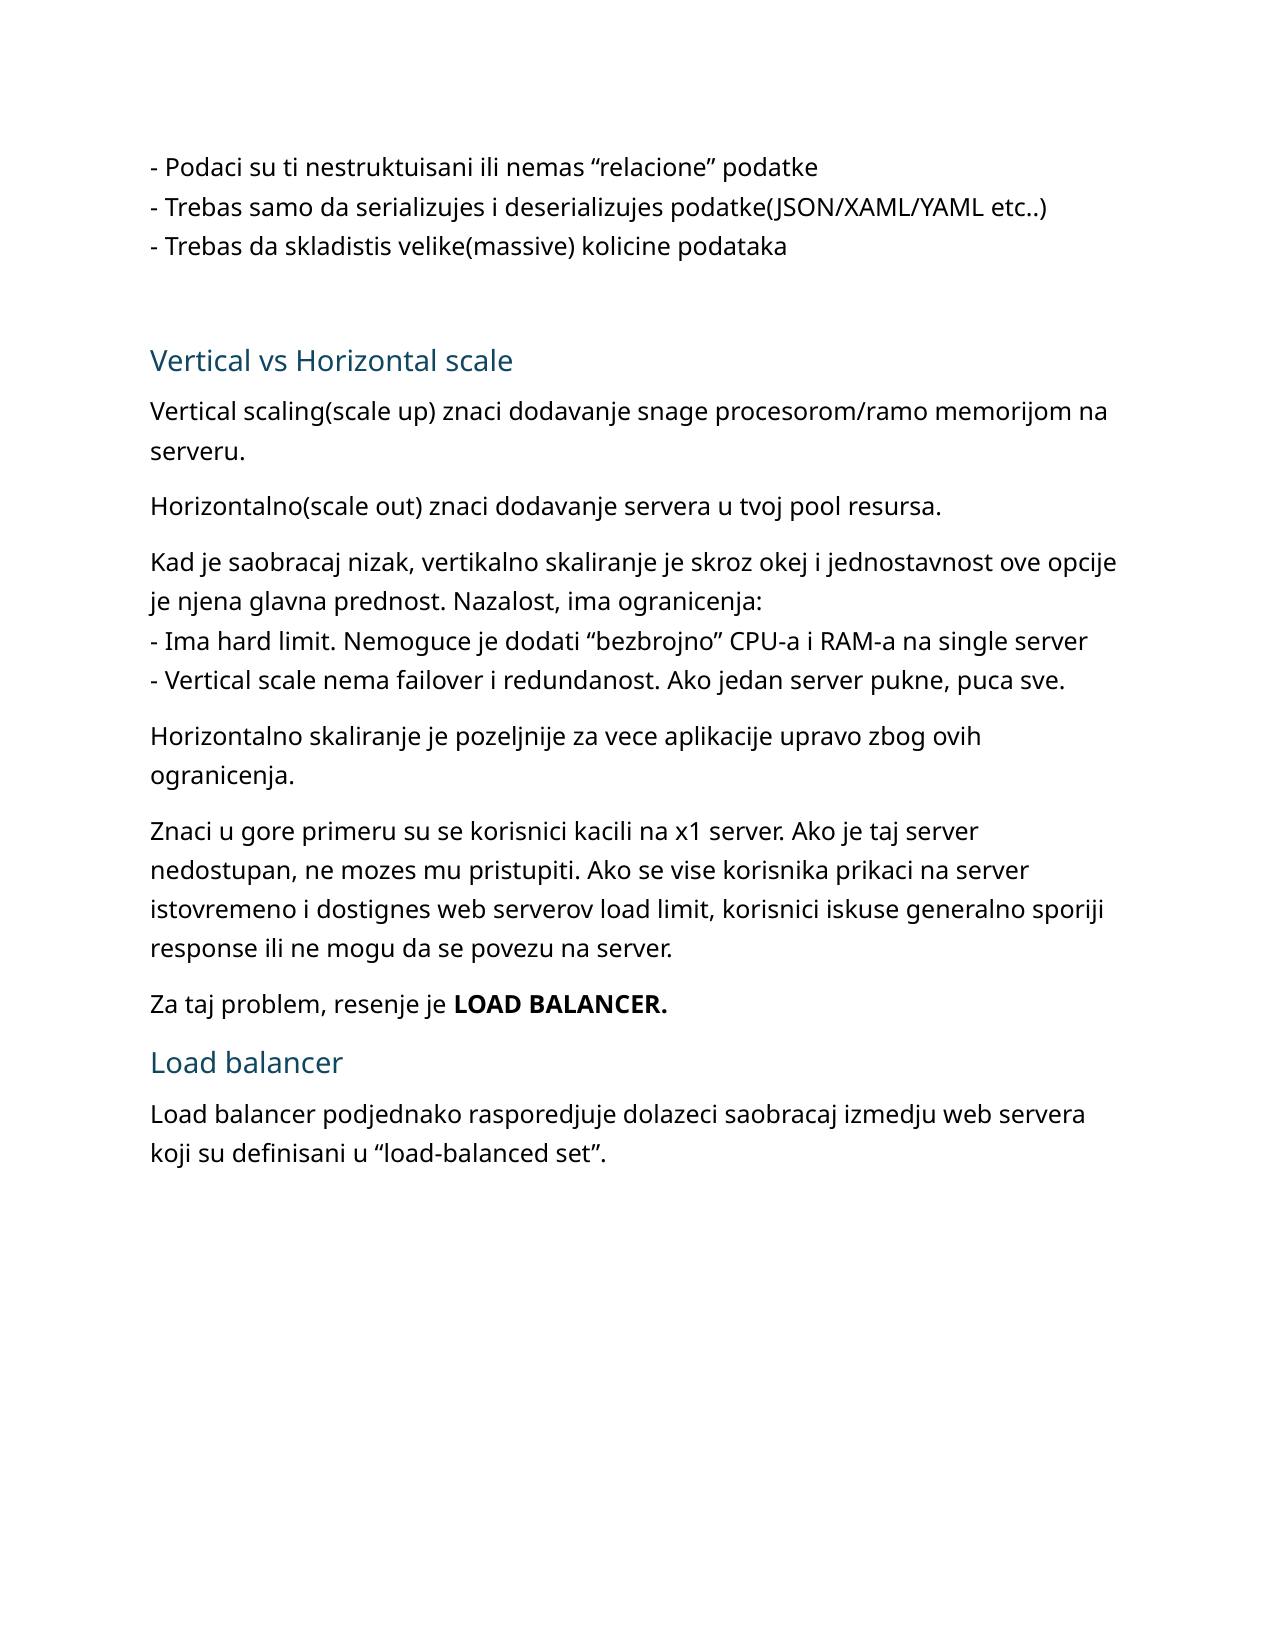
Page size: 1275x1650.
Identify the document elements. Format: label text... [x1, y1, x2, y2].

text Vertical scaling(scale up) znaci dodavanje snage procesorom/ramo memorijom na serveru. [150, 394, 1125, 467]
text Horizontalno(scale out) znaci dodavanje servera u tvoj pool resursa. [150, 489, 1125, 523]
text Kad je saobracaj nizak, vertikalno skaliranje je skroz okej i jednostavnost ove opcije je njena glavna prednost. Nazalost, ima ogranicenja: - Ima hard limit. Nemoguce je dodati “bezbrojno” CPU-a i RAM-a na single server - Vertical scale nema failover i redundanost. Ako jedan server pukne, puca sve. [150, 545, 1125, 696]
subtitle Load balancer [150, 1042, 1125, 1082]
subtitle Vertical vs Horizontal scale [150, 340, 1125, 380]
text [150, 150, 1125, 262]
text Za taj problem, resenje je LOAD BALANCER. [150, 986, 1125, 1021]
text Load balancer podjednako rasporedjuje dolazeci saobracaj izmedju web servera koji su definisani u “load-balanced set”. [150, 1096, 1125, 1169]
text Horizontalno skaliranje je pozeljnije za vece aplikacije upravo zbog ovih ogranicenja. [150, 718, 1125, 791]
text Znaci u gore primeru su se korisnici kacili na x1 server. Ako je taj server nedostupan, ne mozes mu pristupiti. Ako se vise korisnika prikaci na server istovremeno i dostignes web serverov load limit, korisnici iskuse generalno sporiji response ili ne mogu da se povezu na server. [150, 813, 1125, 965]
